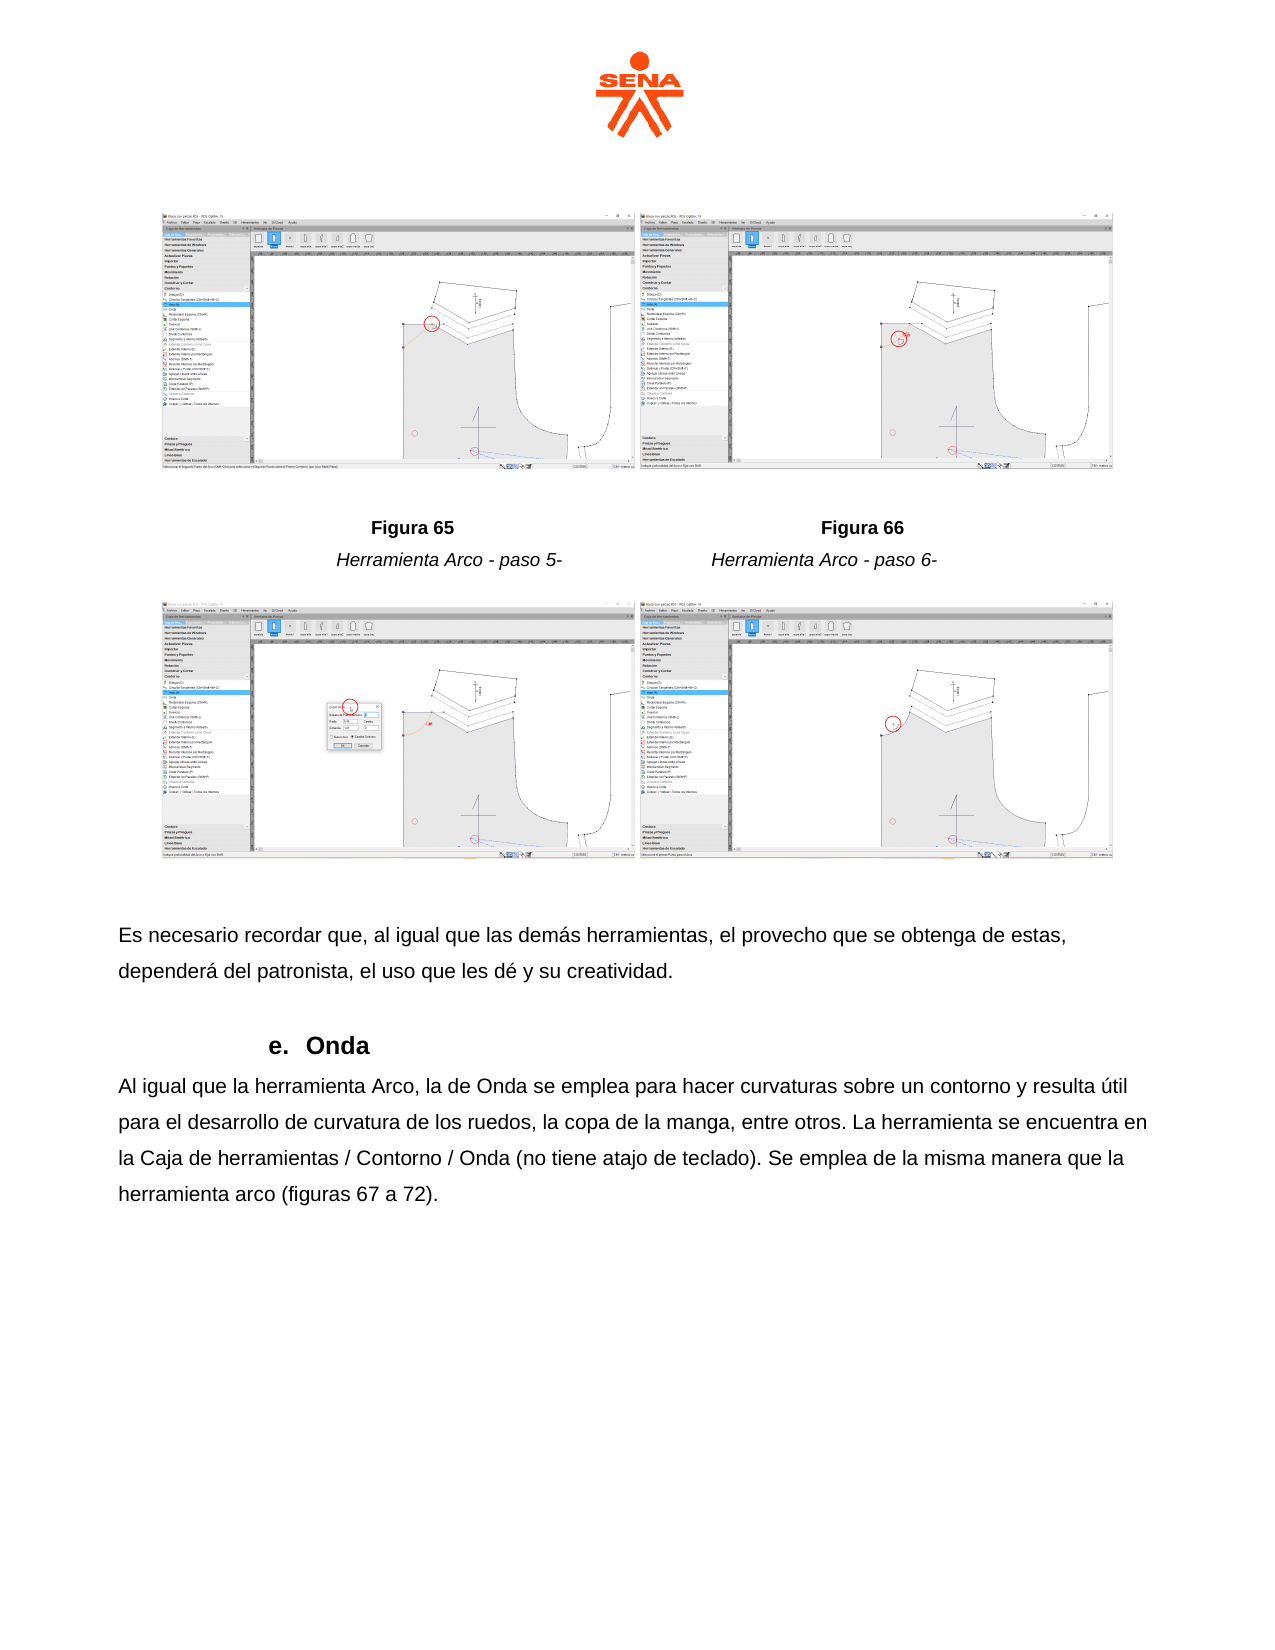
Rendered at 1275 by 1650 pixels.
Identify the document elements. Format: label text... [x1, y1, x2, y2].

picture [640, 213, 1113, 469]
text Al igual que la herramienta Arco, la de Onda se emplea para hacer curvaturas sobre un contorno y resulta útil para el desarrollo de curvatura de los ruedos, la copa de la manga, entre otros. La herramienta se encuentra en la Caja de herramientas / Contorno / Onda (no tiene atajo de teclado). Se emplea de la misma manera que la herramienta arco (figuras 67 a 72). [118, 1074, 1157, 1206]
picture [640, 602, 1113, 859]
list Onda [268, 1031, 1157, 1060]
picture [585, 48, 690, 142]
text Es necesario recordar que, al igual que las demás herramientas, el provecho que se obtenga de estas, dependerá del patronista, el uso que les dé y su creatividad. [118, 923, 1157, 983]
picture [162, 213, 635, 469]
text Figura 65 Figura 66 Herramienta Arco - paso 5- Herramienta Arco - paso 6- [118, 517, 1157, 571]
picture [162, 602, 635, 859]
